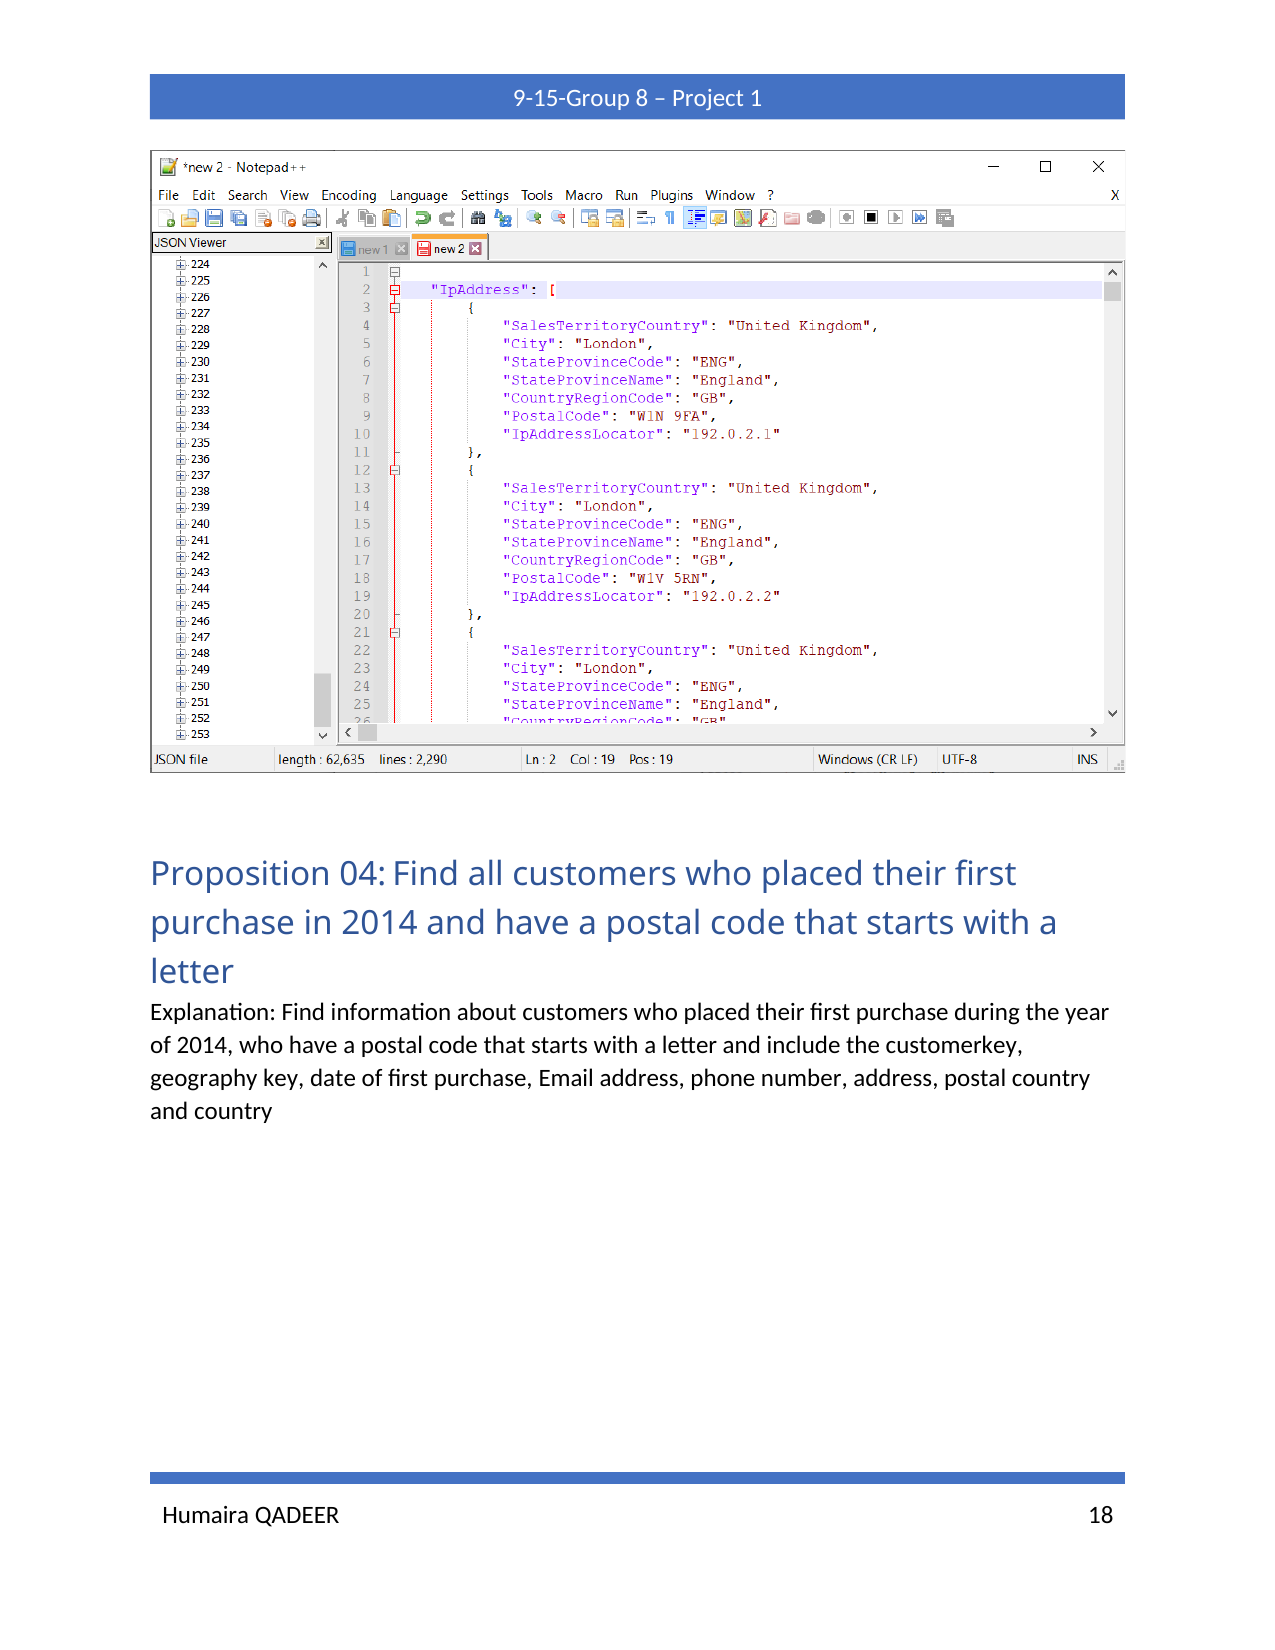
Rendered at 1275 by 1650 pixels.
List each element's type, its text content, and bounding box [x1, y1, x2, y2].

picture [150, 150, 1125, 773]
text Explanation: Find information about customers who placed their first purchase during the year of 2014, who have a postal code that starts with a letter and include the customerkey, geography key, date of first purchase, Email address, phone number, address, postal country and country [150, 997, 1125, 1126]
subtitle Proposition 04: Find all customers who placed their first purchase in 2014 and have a postal code that starts with a letter [150, 850, 1125, 993]
